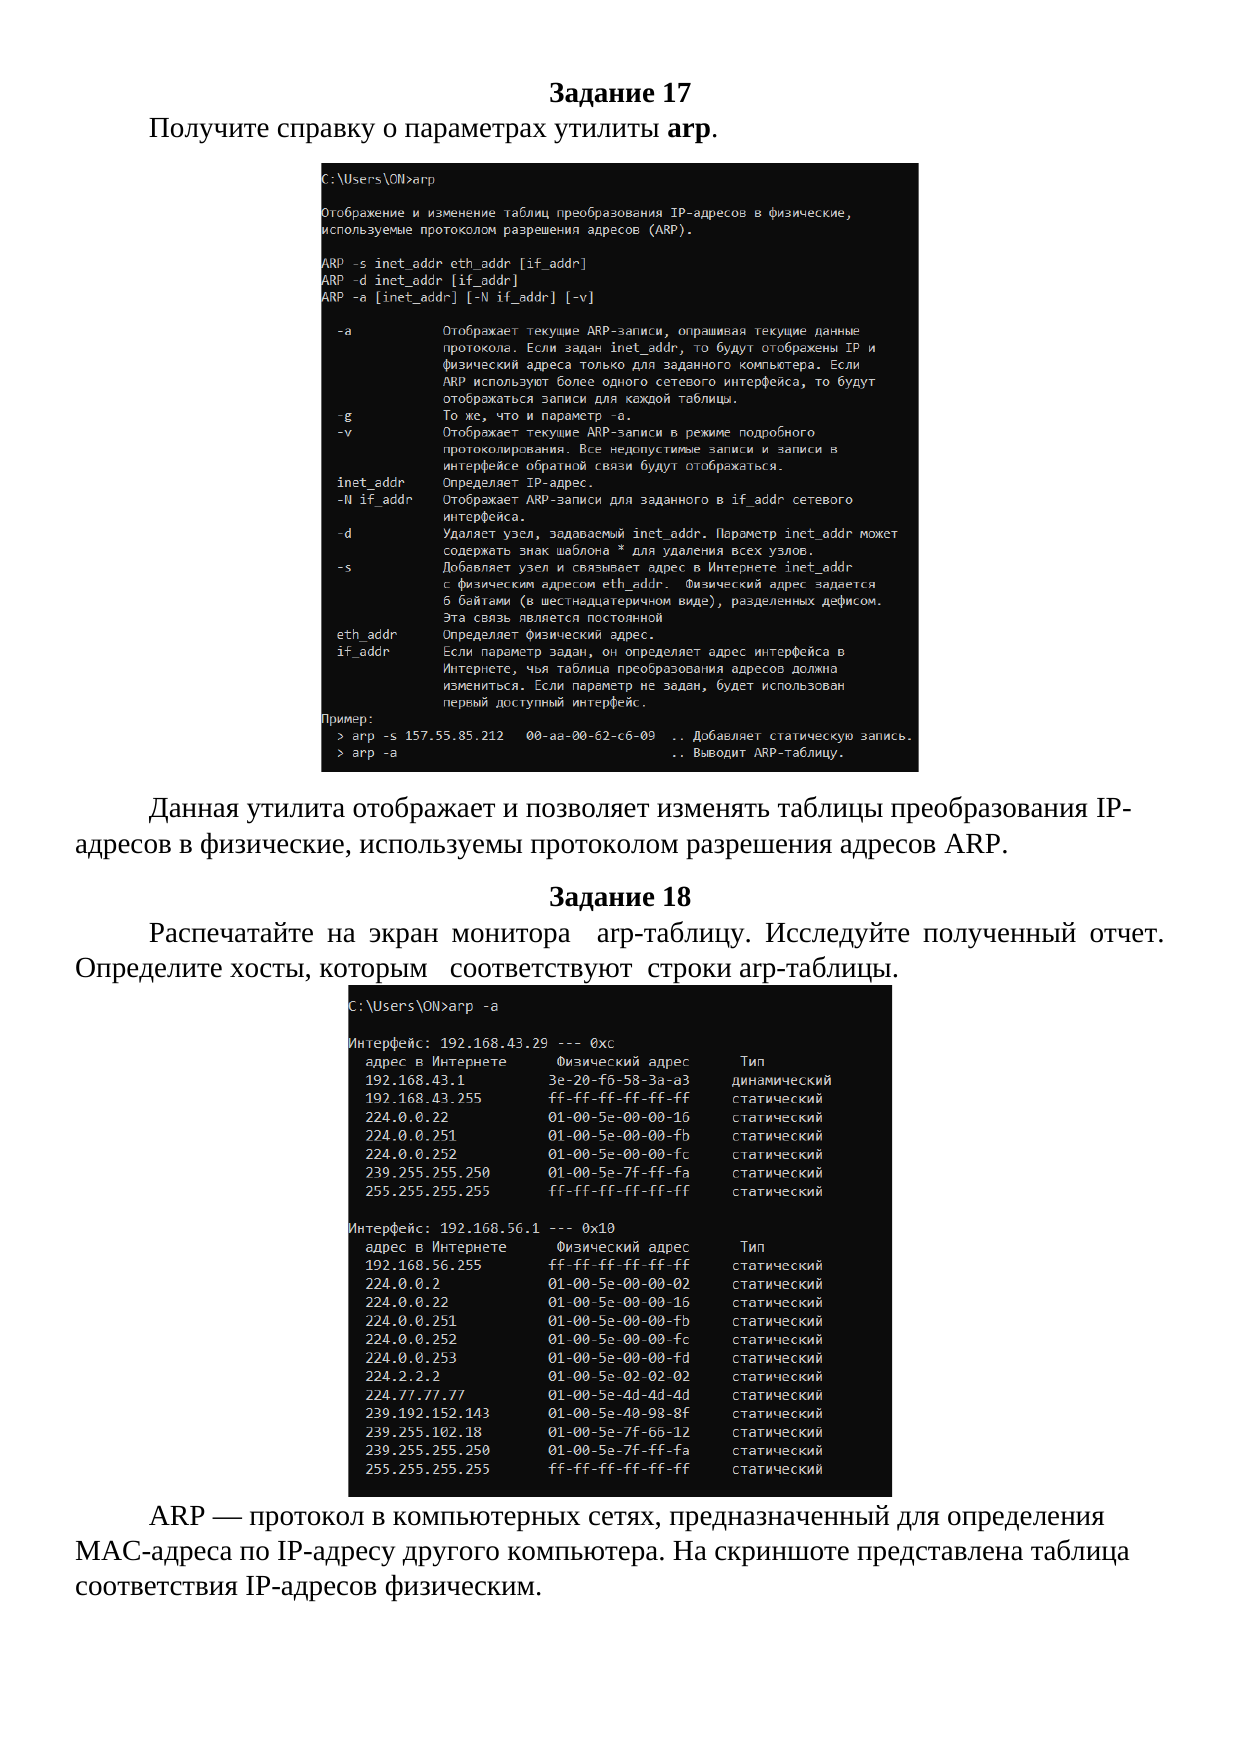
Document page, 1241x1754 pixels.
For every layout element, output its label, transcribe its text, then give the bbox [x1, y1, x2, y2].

picture [321, 163, 919, 772]
text Распечатайте на экран монитора arp-таблицу. Исследуйте полученный отчет. Определите хосты, которым соответствуют строки arp-таблицы. [75, 915, 1165, 983]
text Задание 18 [75, 879, 1165, 913]
text ARP — протокол в компьютерных сетях, предназначенный для определения MAC-адреса по IP-адресу другого компьютера. На скриншоте представлена таблица соответствия IP-адресов физическим. [75, 1498, 1165, 1602]
text Получите справку о параметрах утилиты arp. [75, 110, 1165, 144]
text Данная утилита отображает и позволяет изменять таблицы преобразования IP-адресов в физические, используемы протоколом разрешения адресов ARP. [75, 791, 1165, 860]
picture [348, 985, 893, 1497]
text Задание 17 [75, 75, 1165, 108]
